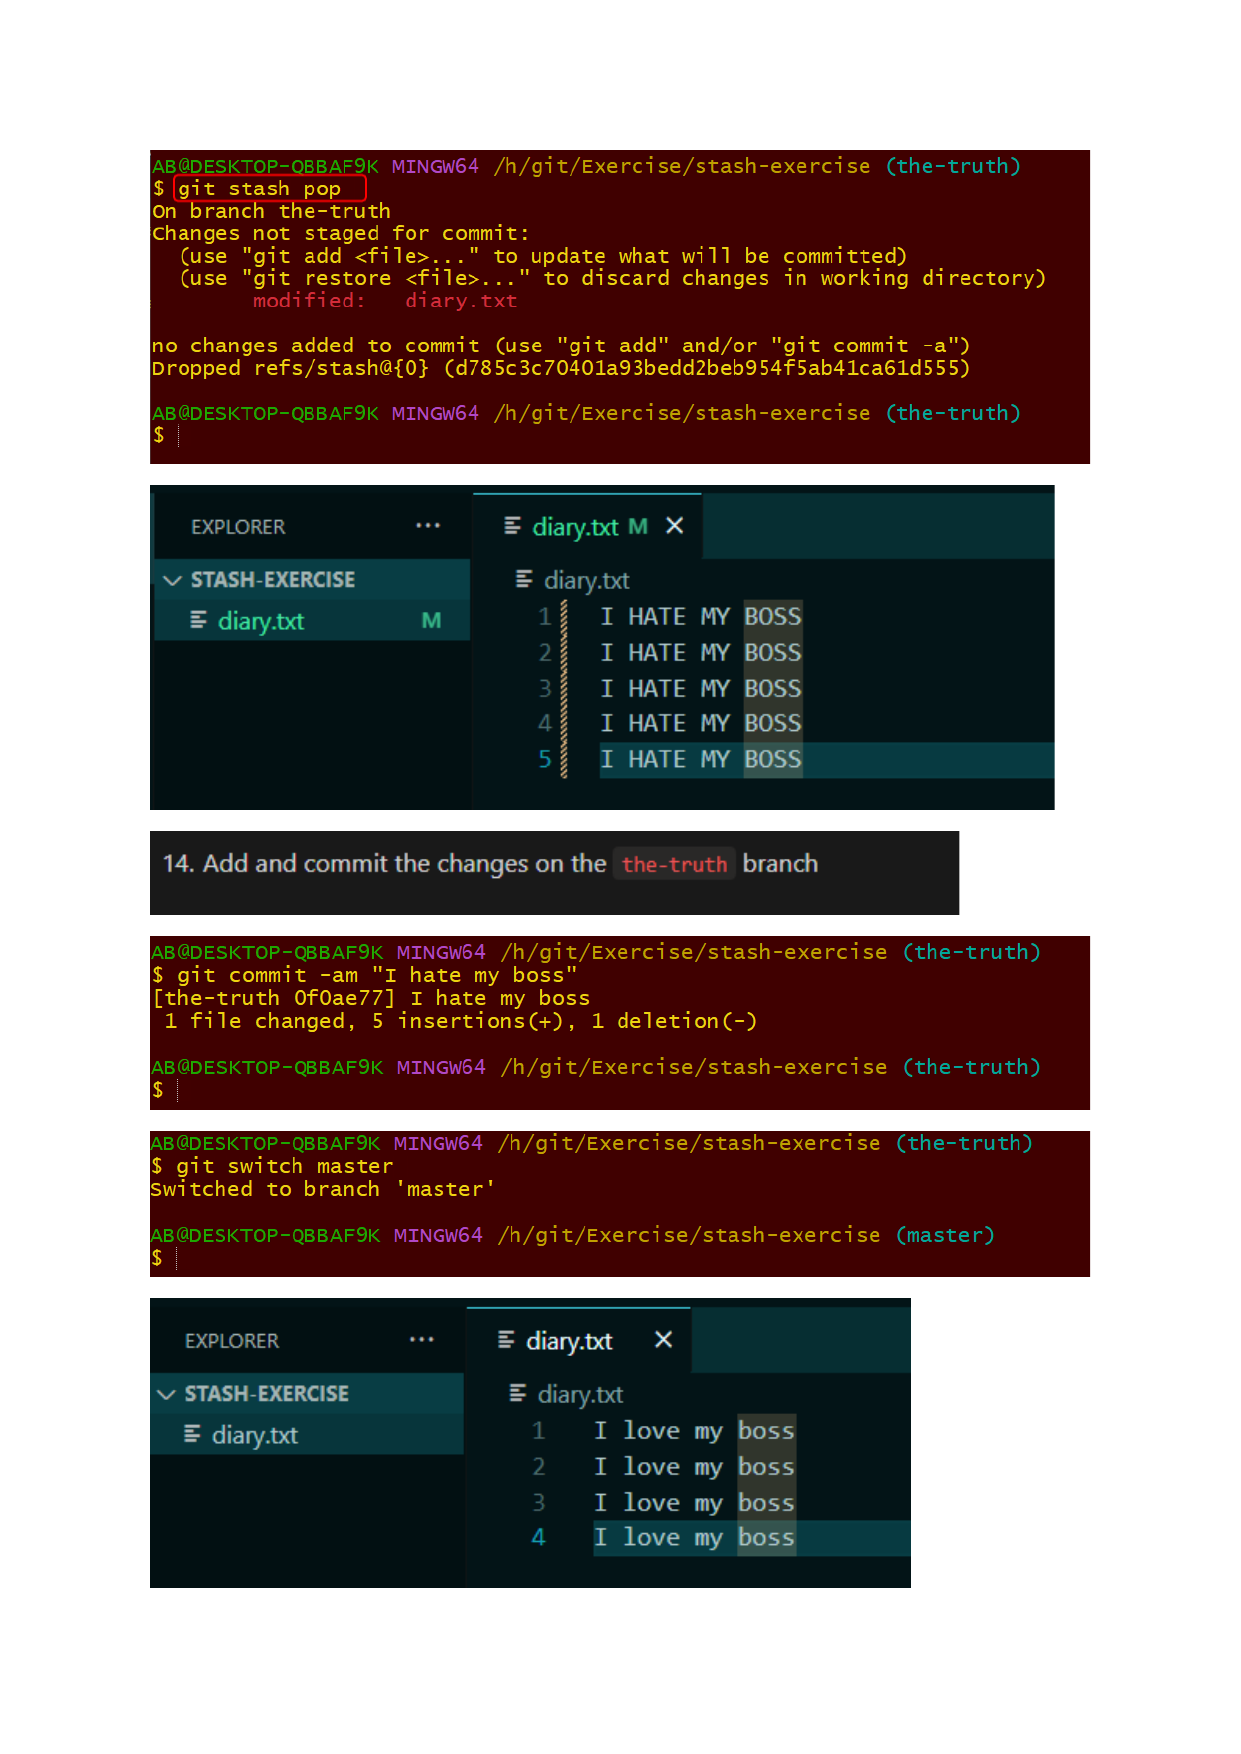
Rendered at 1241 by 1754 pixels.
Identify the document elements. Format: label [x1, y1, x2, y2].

picture [150, 1131, 1091, 1277]
picture [150, 936, 1091, 1110]
picture [150, 831, 960, 915]
picture [150, 150, 1091, 464]
picture [150, 485, 1055, 810]
picture [150, 1298, 911, 1588]
